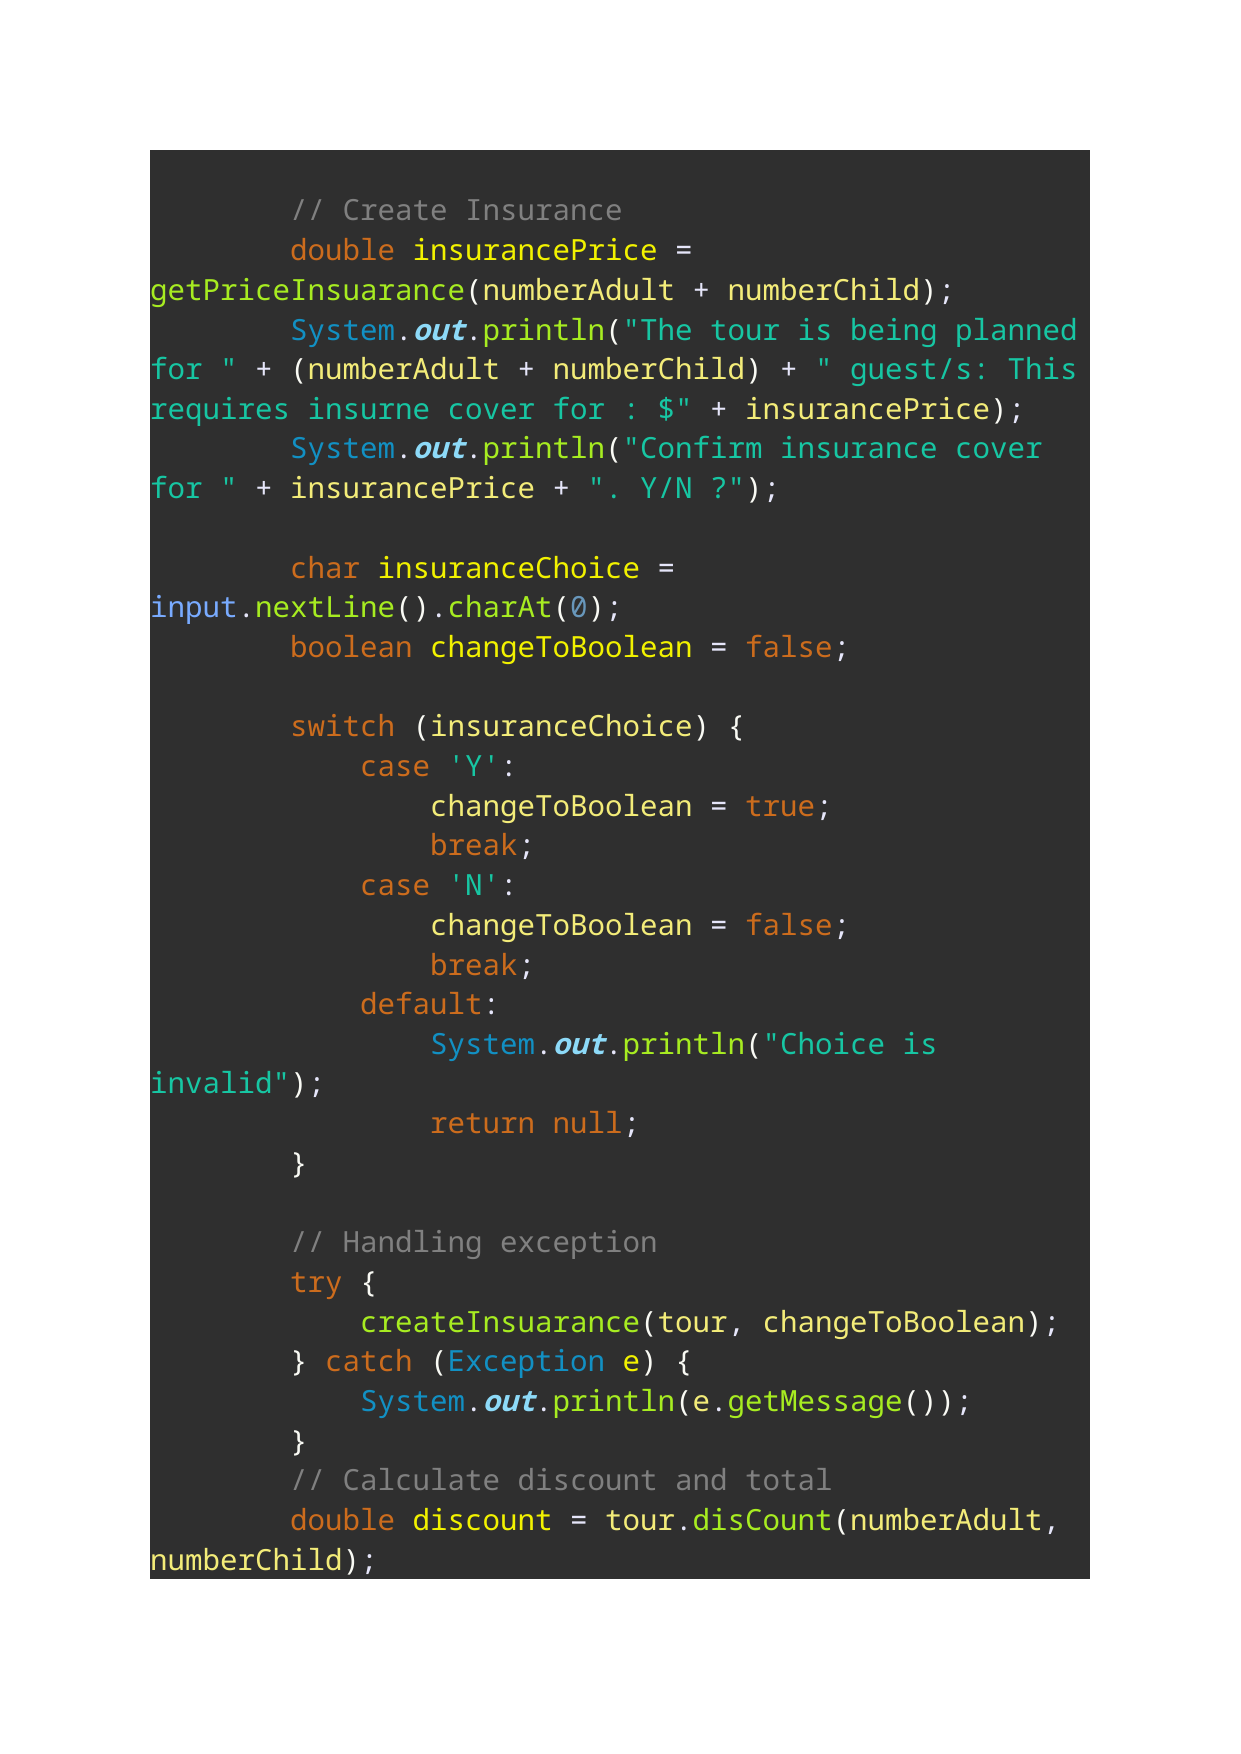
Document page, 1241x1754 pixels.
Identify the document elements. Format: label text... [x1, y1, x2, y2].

text double insurancePrice = getPriceInsuarance(numberAdult + numberChild); [150, 229, 1090, 309]
text // Calculate discount and total [150, 1460, 1090, 1499]
text switch (insuranceChoice) { [150, 706, 1090, 745]
text System.out.println(e.getMessage()); [150, 1380, 1090, 1420]
text try { [150, 1261, 1090, 1301]
text System.out.println("The tour is being planned for " + (numberAdult + numberChild) + " guest/s: This requires insurne cover for : $" + insurancePrice); [150, 309, 1090, 428]
text // Create Insurance [150, 190, 1090, 229]
text break; [150, 944, 1090, 983]
text } [150, 1420, 1090, 1460]
text case 'N': [150, 864, 1090, 904]
text double discount = tour.disCount(numberAdult, numberChild); [150, 1499, 1090, 1579]
text } catch (Exception e) { [150, 1341, 1090, 1380]
text boolean changeToBoolean = false; [150, 626, 1090, 666]
text createInsuarance(tour, changeToBoolean); [150, 1301, 1090, 1341]
text case 'Y': [150, 745, 1090, 785]
text default: [150, 983, 1090, 1023]
text changeToBoolean = true; [150, 785, 1090, 825]
text System.out.println("Choice is invalid"); [150, 1023, 1090, 1102]
text break; [150, 825, 1090, 864]
text } [150, 1142, 1090, 1182]
text System.out.println("Confirm insurance cover for " + insurancePrice + ". Y/N ?"); [150, 428, 1090, 507]
text // Handling exception [150, 1222, 1090, 1261]
text changeToBoolean = false; [150, 904, 1090, 944]
text return null; [150, 1102, 1090, 1142]
text char insuranceChoice = input.nextLine().charAt(0); [150, 547, 1090, 626]
